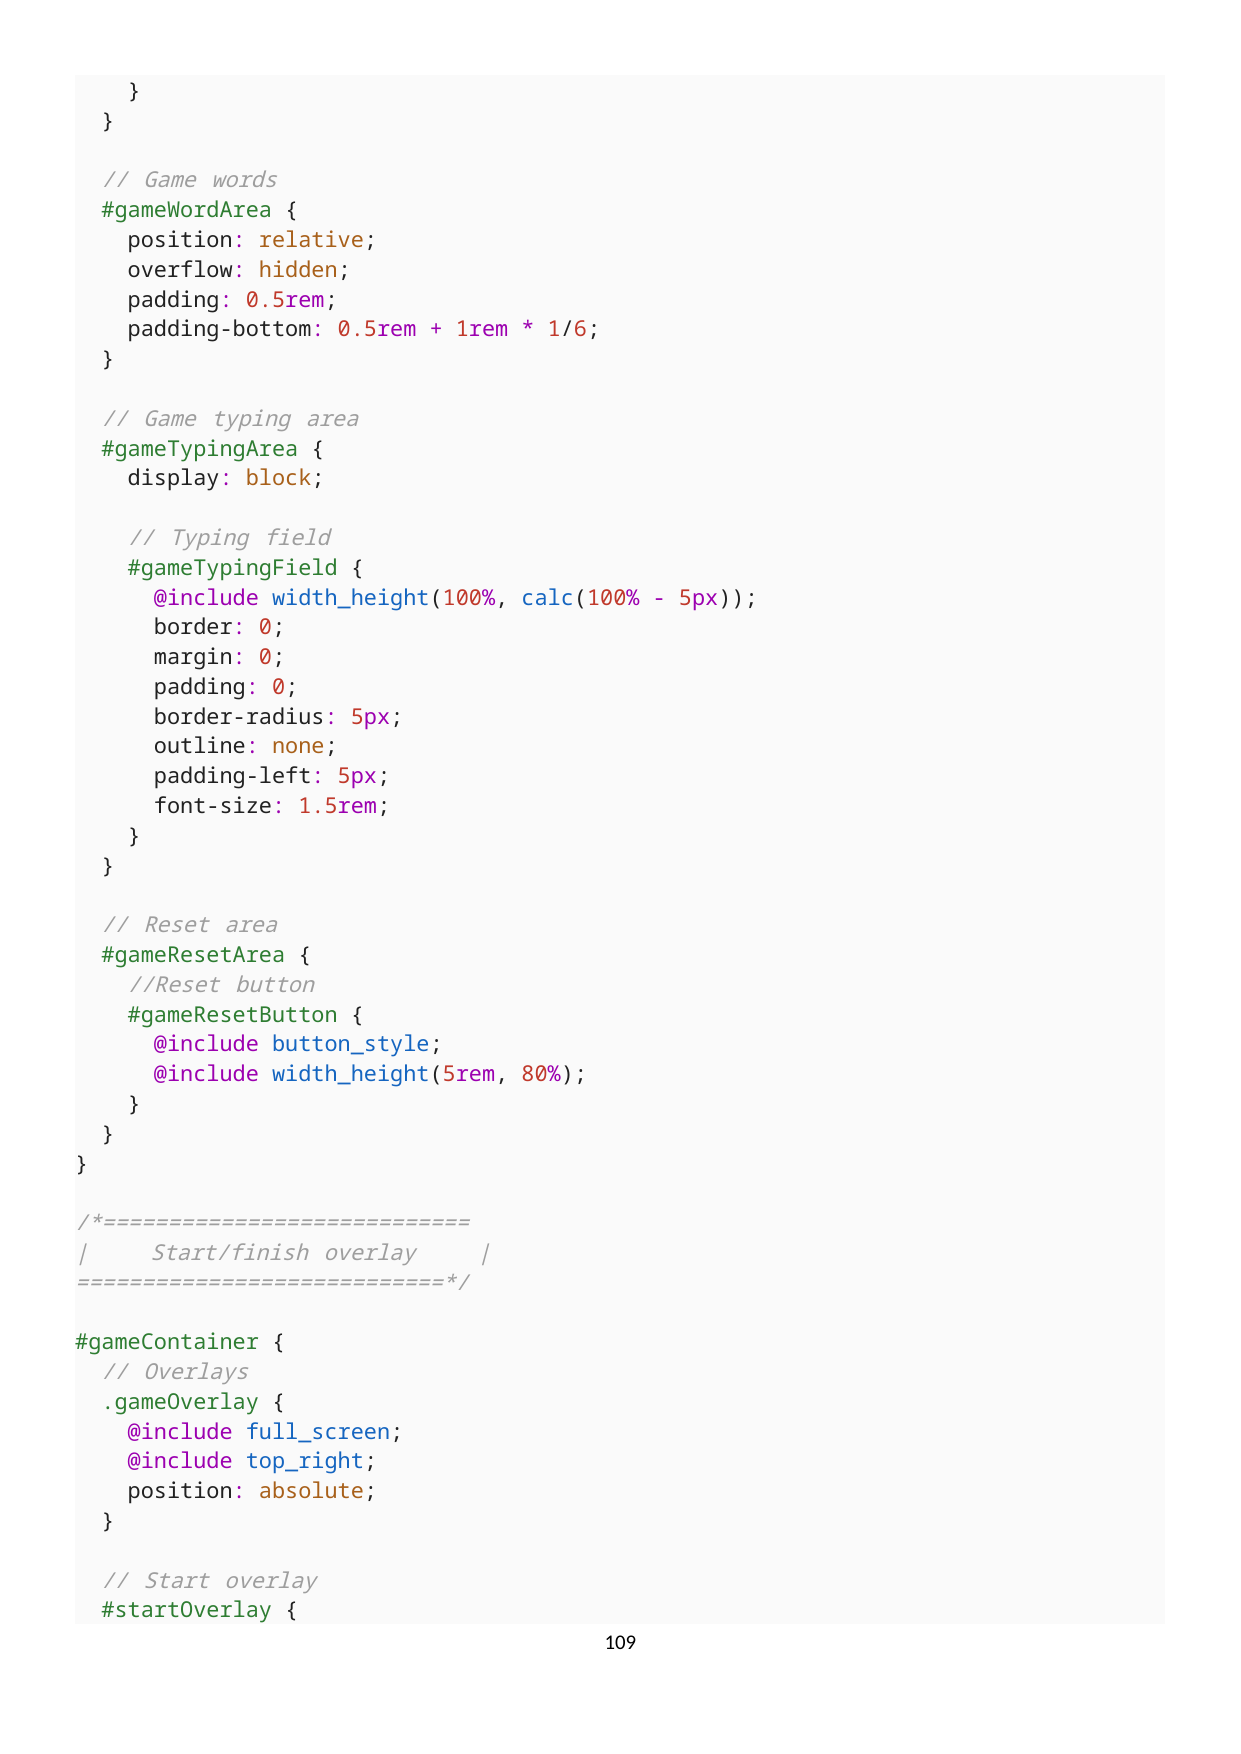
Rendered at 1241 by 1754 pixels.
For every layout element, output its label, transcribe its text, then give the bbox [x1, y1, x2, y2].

text .gameOverlay { [75, 1386, 1165, 1416]
text #gameWordArea { [75, 194, 1165, 224]
text #gameTypingArea { [75, 432, 1165, 462]
text display: block; [75, 462, 1165, 492]
text padding-bottom: 0.5rem + 1rem * 1/6; [75, 313, 1165, 343]
text // Overlays [75, 1356, 1165, 1386]
text padding: 0.5rem; [75, 283, 1165, 313]
text #gameContainer { [75, 1326, 1165, 1356]
text //Reset button [75, 969, 1165, 998]
text #gameTypingField { [75, 552, 1165, 581]
text } [75, 105, 1165, 134]
text outline: none; [75, 730, 1165, 760]
text border: 0; [75, 611, 1165, 641]
text position: relative; [75, 224, 1165, 254]
text } [75, 820, 1165, 849]
text margin: 0; [75, 641, 1165, 671]
text #gameResetArea { [75, 939, 1165, 969]
text overflow: hidden; [75, 254, 1165, 283]
text } [75, 849, 1165, 879]
text ============================*/ [75, 1267, 1165, 1296]
text padding-left: 5px; [75, 760, 1165, 790]
text #gameResetButton { [75, 998, 1165, 1028]
text border-radius: 5px; [75, 701, 1165, 730]
text // Game typing area [75, 403, 1165, 432]
text font-size: 1.5rem; [75, 790, 1165, 820]
text @include width_height(100%, calc(100% - 5px)); [75, 581, 1165, 611]
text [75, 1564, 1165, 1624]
text } [75, 1088, 1165, 1118]
text @include width_height(5rem, 80%); [75, 1058, 1165, 1088]
text // Game words [75, 164, 1165, 194]
text } [75, 75, 1165, 105]
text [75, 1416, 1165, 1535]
text @include button_style; [75, 1028, 1165, 1058]
text /*============================ [75, 1207, 1165, 1237]
text padding: 0; [75, 671, 1165, 701]
text | Start/finish overlay | [75, 1237, 1165, 1267]
text } [75, 1147, 1165, 1177]
text // Reset area [75, 909, 1165, 939]
text // Typing field [75, 522, 1165, 552]
text } [75, 1118, 1165, 1147]
text } [75, 343, 1165, 373]
